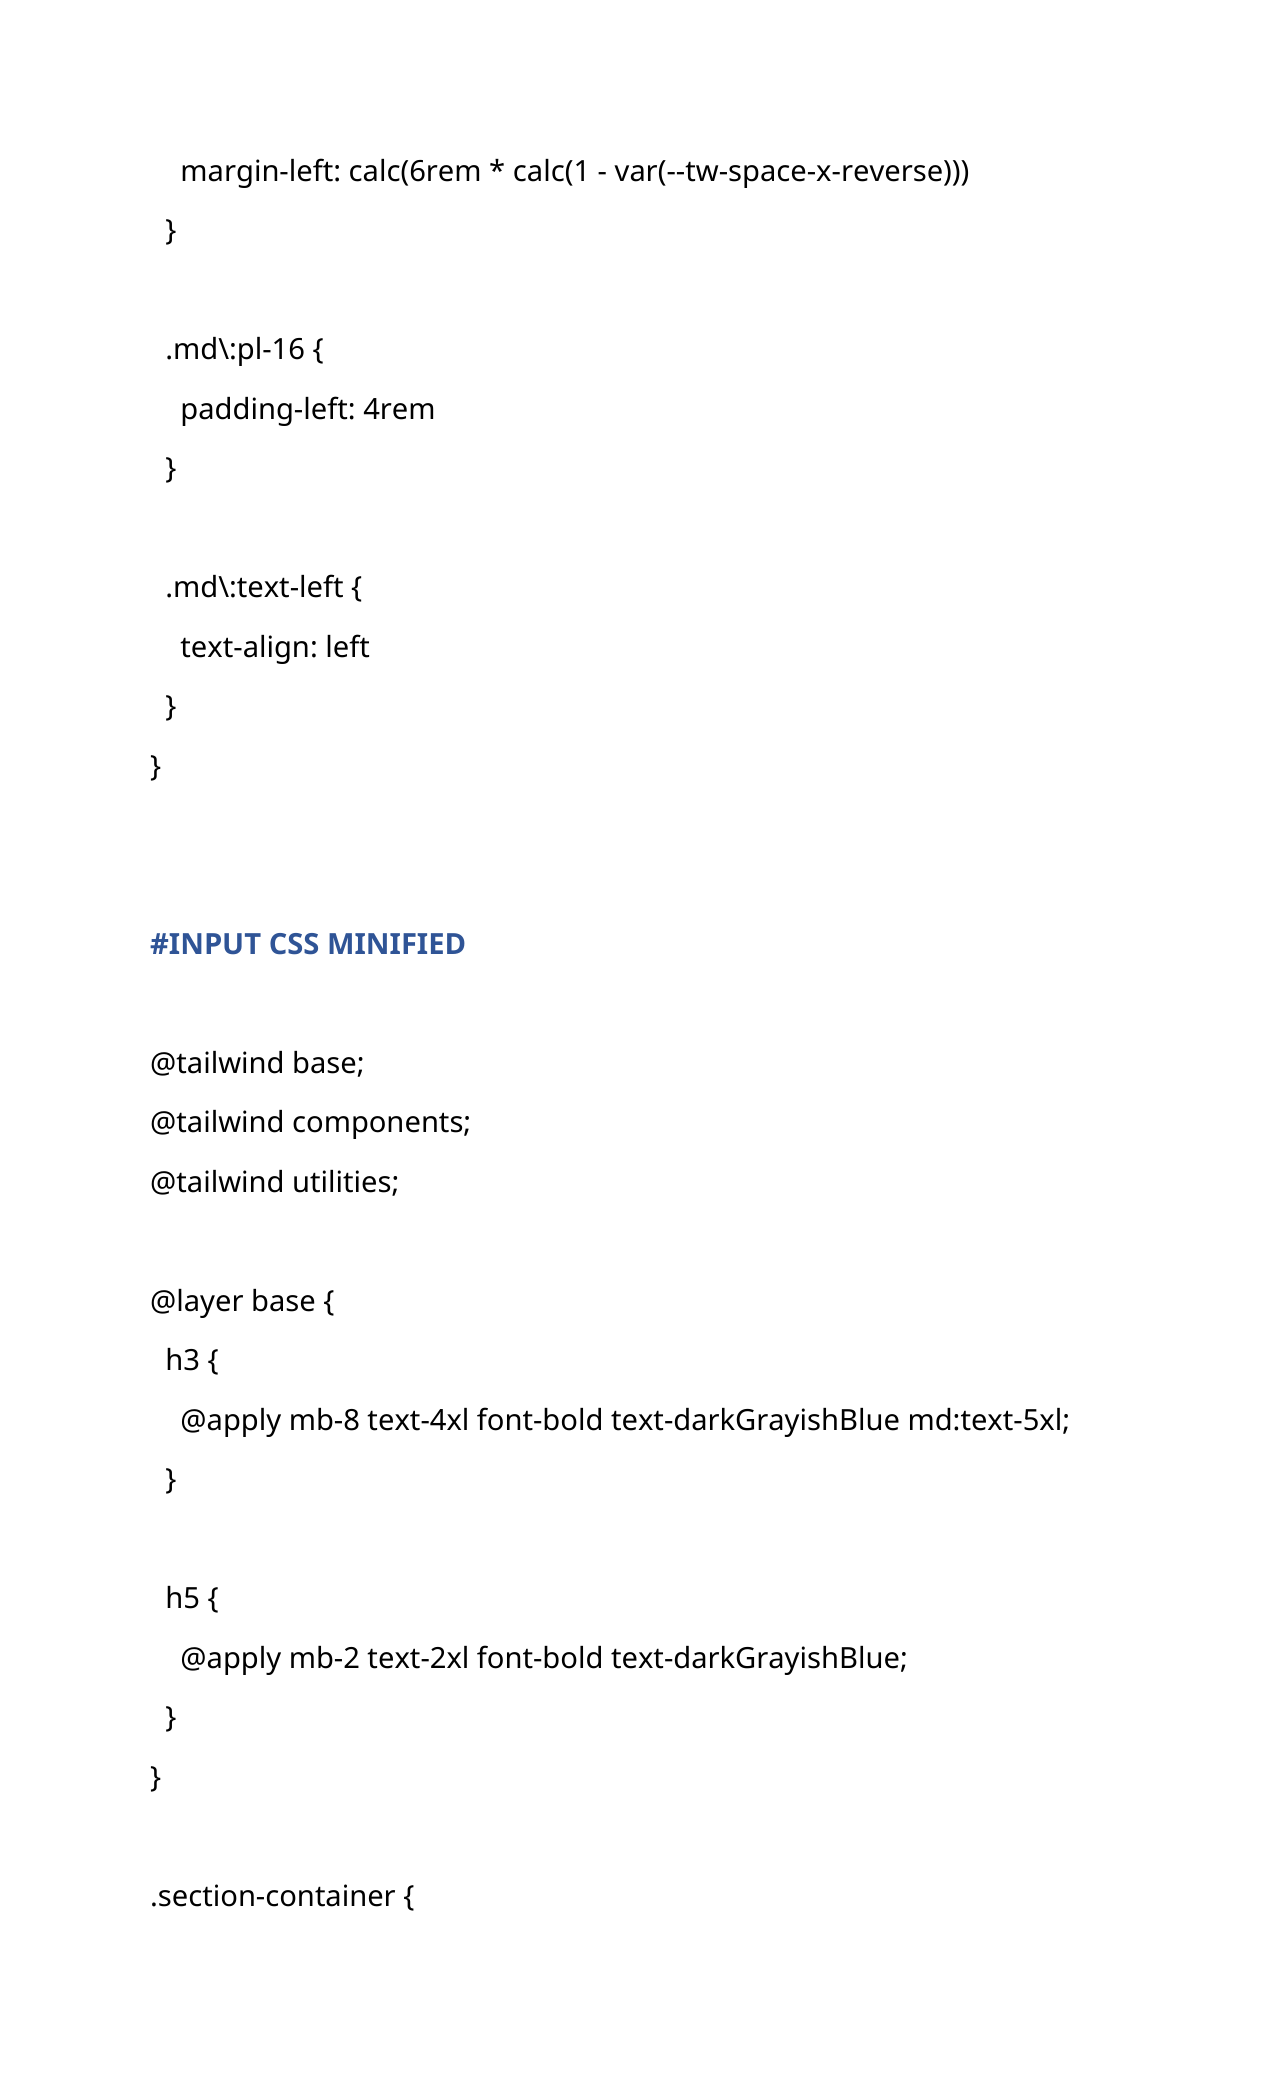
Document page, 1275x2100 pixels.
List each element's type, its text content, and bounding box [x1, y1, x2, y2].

text .md\:text-left { [150, 566, 1125, 606]
text } [150, 745, 1125, 784]
text @apply mb-2 text-2xl font-bold text-darkGrayishBlue; [150, 1637, 1125, 1677]
text @layer base { [150, 1280, 1125, 1320]
text } [150, 1458, 1125, 1498]
text @tailwind utilities; [150, 1161, 1125, 1201]
text } [150, 447, 1125, 487]
text text-align: left [150, 626, 1125, 666]
text .section-container { [150, 1875, 1125, 1914]
text #INPUT CSS MINIFIED [150, 923, 1125, 963]
text h3 { [150, 1339, 1125, 1379]
text padding-left: 4rem [150, 388, 1125, 428]
text @apply mb-8 text-4xl font-bold text-darkGrayishBlue md:text-5xl; [150, 1399, 1125, 1439]
text h5 { [150, 1577, 1125, 1617]
text } [150, 1756, 1125, 1796]
text } [150, 209, 1125, 249]
text @tailwind components; [150, 1102, 1125, 1141]
text } [150, 1696, 1125, 1736]
text @tailwind base; [150, 1042, 1125, 1082]
text margin-left: calc(6rem * calc(1 - var(--tw-space-x-reverse))) [150, 150, 1125, 190]
text .md\:pl-16 { [150, 328, 1125, 368]
text } [150, 685, 1125, 725]
